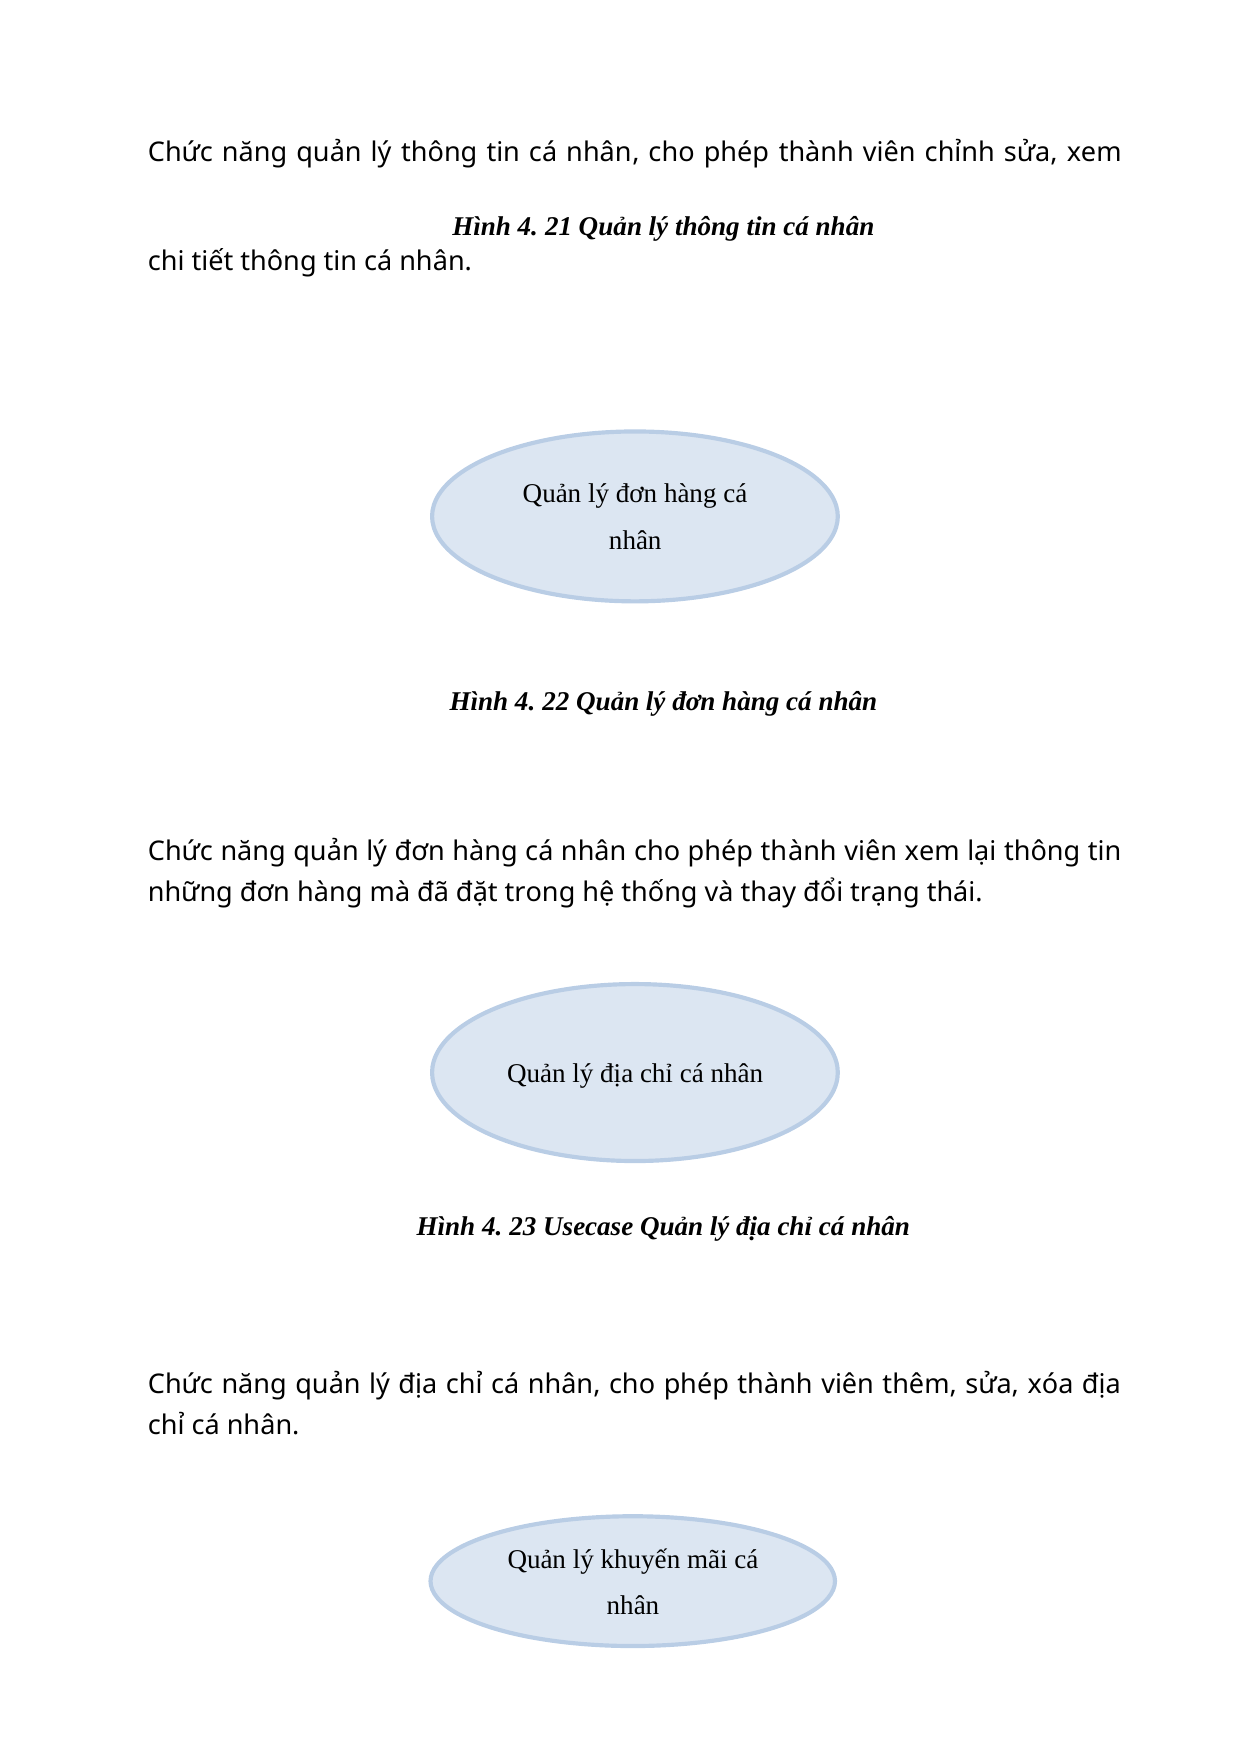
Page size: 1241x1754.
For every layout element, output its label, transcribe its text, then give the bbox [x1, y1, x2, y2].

text Chức năng quản lý địa chỉ cá nhân, cho phép thành viên thêm, sửa, xóa địa chỉ cá nhân. [148, 1365, 1122, 1442]
text Chức năng quản lý đơn hàng cá nhân cho phép thành viên xem lại thông tin những đơn hàng mà đã đặt trong hệ thống và thay đổi trạng thái. [148, 832, 1122, 909]
text Chức năng quản lý thông tin cá nhân, cho phép thành viên chỉnh sửa, xem chi tiết thông tin cá nhân. [148, 132, 1122, 278]
